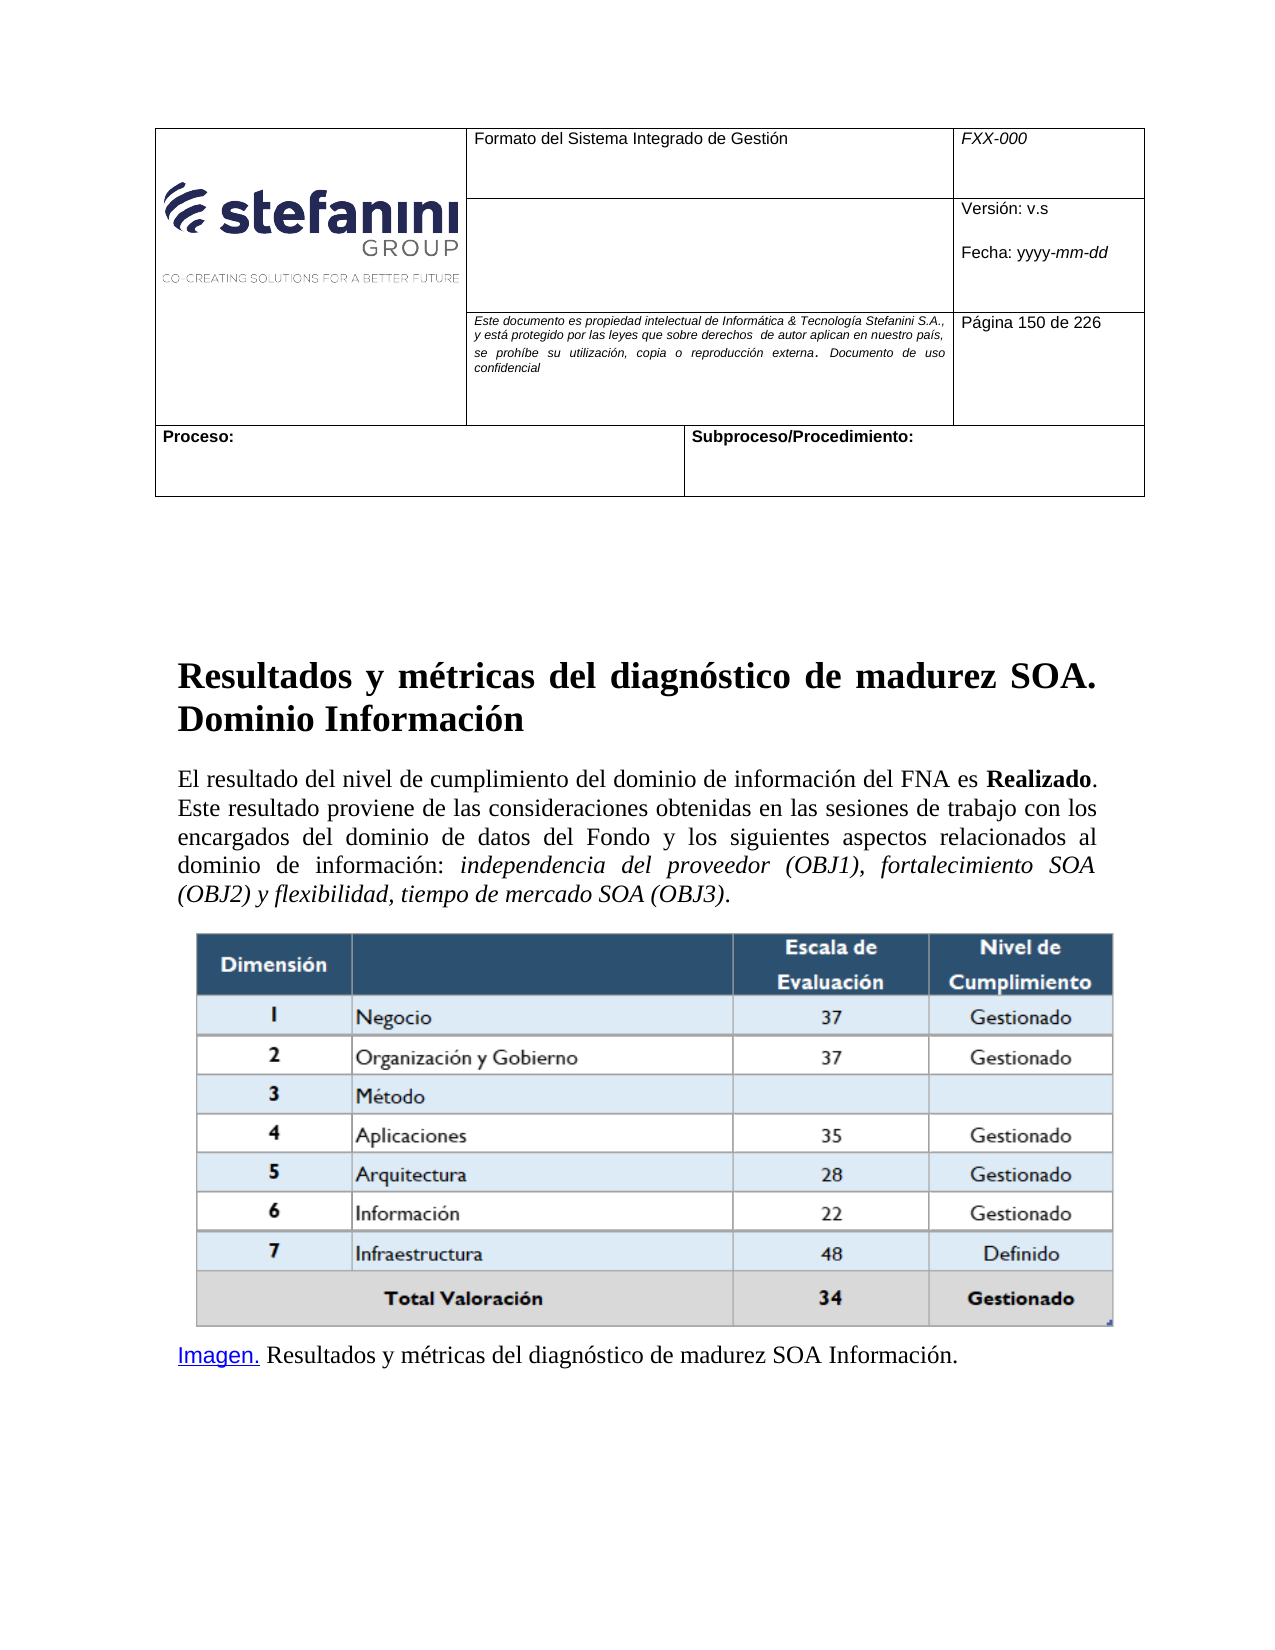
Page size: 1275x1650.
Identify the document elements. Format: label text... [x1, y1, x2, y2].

picture [162, 182, 460, 286]
text Imagen. Resultados y métricas del diagnóstico de madurez SOA Información. [177, 1340, 1098, 1369]
picture [196, 933, 1115, 1328]
text El resultado del nivel de cumplimiento del dominio de información del FNA es Realizado. Este resultado proviene de las consideraciones obtenidas en las sesiones de trabajo con los encargados del dominio de datos del Fondo y los siguientes aspectos relacionados al dominio de información: independencia del proveedor (OBJ1), fortalecimiento SOA (OBJ2) y flexibilidad, tiempo de mercado SOA (OBJ3). [177, 764, 1098, 908]
subtitle Resultados y métricas del diagnóstico de madurez SOA. Dominio Información [177, 653, 1098, 739]
